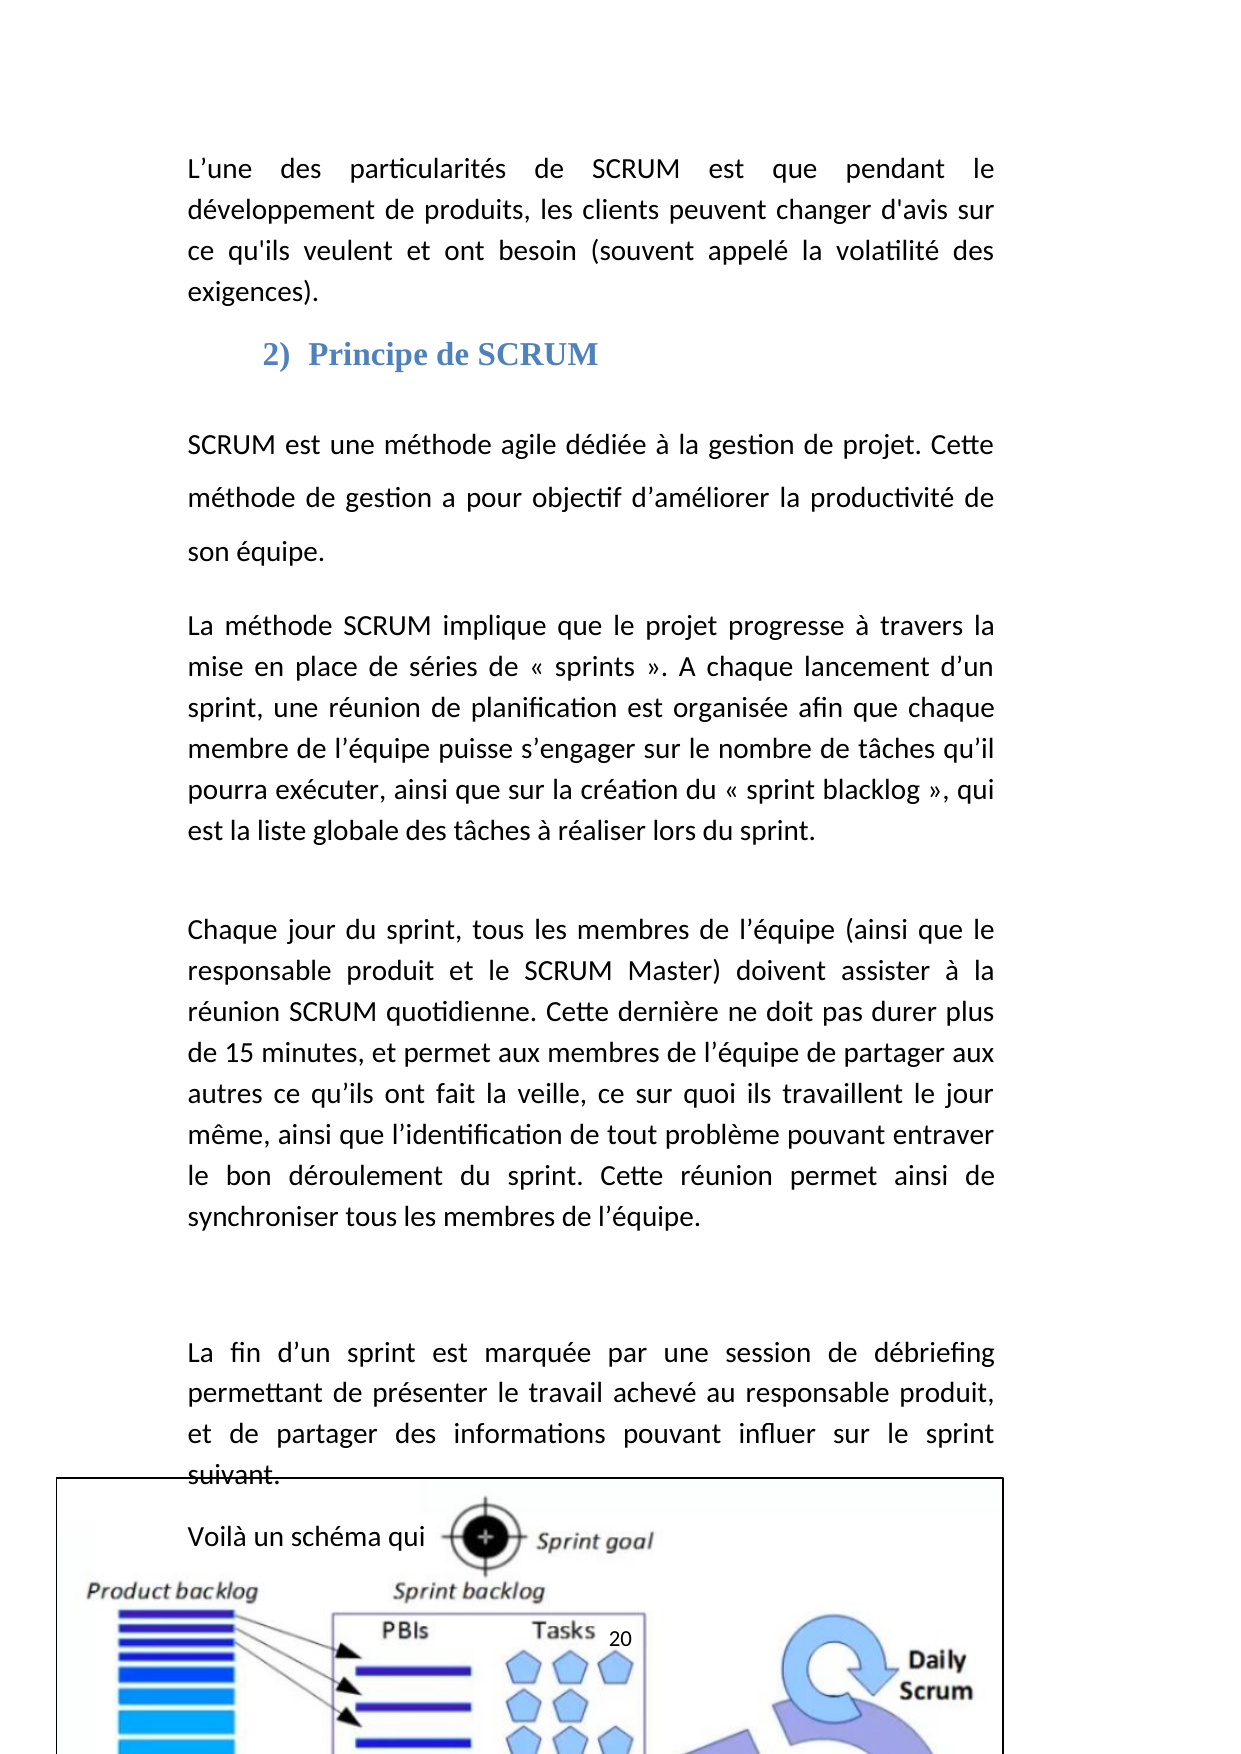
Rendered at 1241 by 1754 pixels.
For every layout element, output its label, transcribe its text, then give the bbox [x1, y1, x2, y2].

list Principe de SCRUM [262, 334, 1055, 373]
text La fin d’un sprint est marquée par une session de débriefing permettant de présenter le travail achevé au responsable produit, et de partager des informations pouvant influer sur le sprint suivant. [187, 1334, 996, 1492]
text L’une des particularités de SCRUM est que pendant le développement de produits, les clients peuvent changer d'avis sur ce qu'ils veulent et ont besoin (souvent appelé la volatilité des exigences). [187, 150, 996, 308]
text SCRUM est une méthode agile dédiée à la gestion de projet. Cette méthode de gestion a pour objectif d’améliorer la productivité de son équipe. [187, 426, 996, 568]
text Voilà un schéma qui [187, 1518, 996, 1554]
picture [57, 1479, 1002, 1754]
text Chaque jour du sprint, tous les membres de l’équipe (ainsi que le responsable produit et le SCRUM Master) doivent assister à la réunion SCRUM quotidienne. Cette dernière ne doit pas durer plus de 15 minutes, et permet aux membres de l’équipe de partager aux autres ce qu’ils ont fait la veille, ce sur quoi ils travaillent le jour même, ainsi que l’identification de tout problème pouvant entraver le bon déroulement du sprint. Cette réunion permet ainsi de synchroniser tous les membres de l’équipe. [187, 911, 996, 1233]
text La méthode SCRUM implique que le projet progresse à travers la mise en place de séries de « sprints ». A chaque lancement d’un sprint, une réunion de planification est organisée afin que chaque membre de l’équipe puisse s’engager sur le nombre de tâches qu’il pourra exécuter, ainsi que sur la création du « sprint blacklog », qui est la liste globale des tâches à réaliser lors du sprint. [187, 607, 996, 847]
